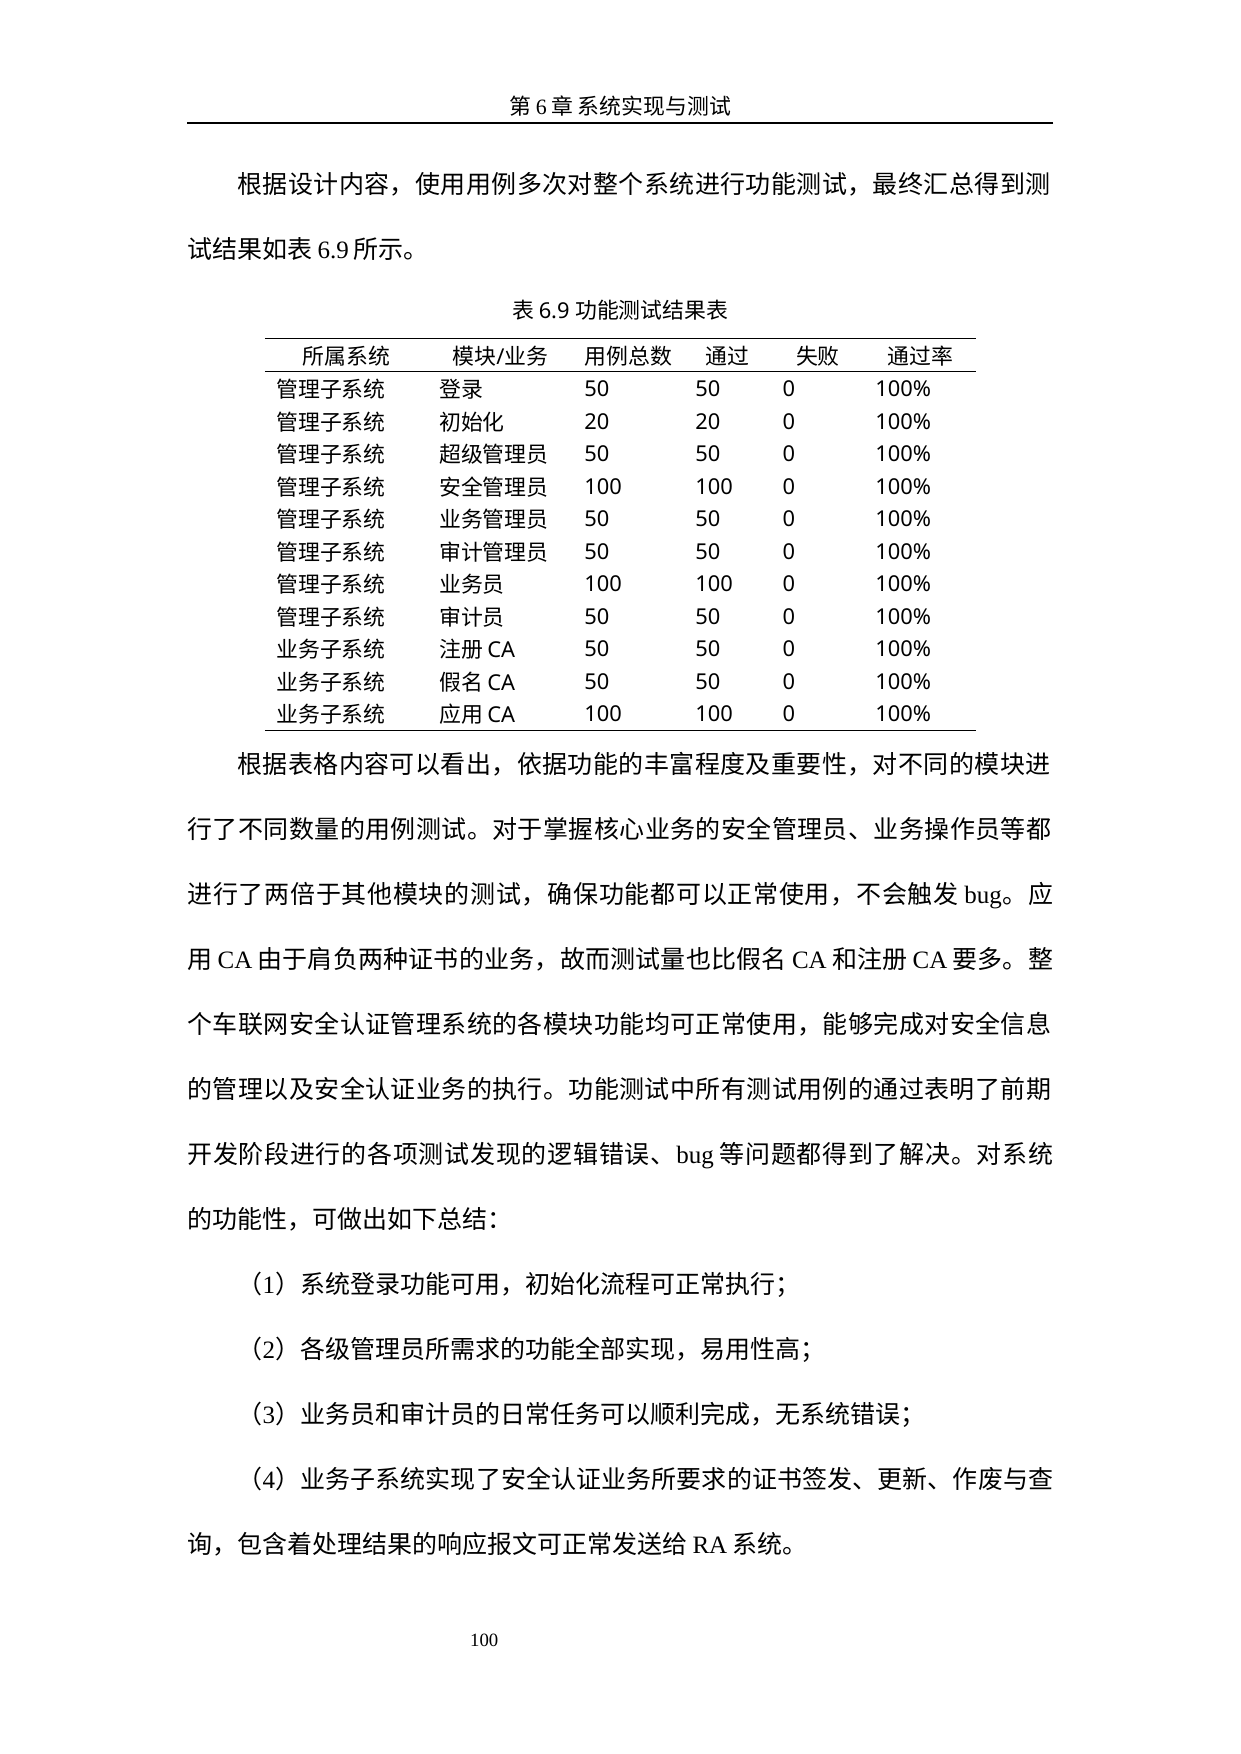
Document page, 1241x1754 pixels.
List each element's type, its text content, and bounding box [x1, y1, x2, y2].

table_header 通过 [684, 339, 771, 371]
table_cell 应用CA [428, 697, 573, 729]
table_cell 0 [771, 665, 864, 697]
table_cell 管理子系统 [265, 437, 428, 469]
table_header 用例总数 [573, 339, 684, 371]
table_cell 50 [684, 665, 771, 697]
table_cell 100 [573, 697, 684, 729]
table_cell 0 [771, 567, 864, 599]
table_cell 0 [771, 502, 864, 534]
table_cell 100 [684, 470, 771, 502]
table_cell 审计管理员 [428, 535, 573, 567]
table_cell 0 [771, 372, 864, 404]
table_cell 50 [684, 600, 771, 632]
text （4）业务子系统实现了安全认证业务所要求的证书签发、更新、作废与查询，包含着处理结果的响应报文可正常发送给RA系统。 [187, 1446, 1053, 1576]
table_cell 初始化 [428, 405, 573, 437]
text 根据表格内容可以看出，依据功能的丰富程度及重要性，对不同的模块进行了不同数量的用例测试。对于掌握核心业务的安全管理员、业务操作员等都进行了两倍于其他模块的测试，确保功能都可以正常使用，不会触发bug。应用CA由于肩负两种证书的业务，故而测试量也比假名CA和注册CA要多。整个车联网安全认证管理系统的各模块功能均可正常使用，能够完成对安全信息的管理以及安全认证业务的执行。功能测试中所有测试用例的通过表明了前期开发阶段进行的各项测试发现的逻辑错误、bug等问题都得到了解决。对系统的功能性，可做出如下总结： [187, 731, 1053, 1251]
table_cell 50 [573, 372, 684, 404]
table_cell 100 [573, 567, 684, 599]
table_cell 50 [573, 535, 684, 567]
table_cell 安全管理员 [428, 470, 573, 502]
table_cell 0 [771, 405, 864, 437]
table_cell 50 [573, 600, 684, 632]
text （2）各级管理员所需求的功能全部实现，易用性高； [187, 1316, 1053, 1381]
table_cell 管理子系统 [265, 372, 428, 404]
table_cell 管理子系统 [265, 470, 428, 502]
table_cell 业务子系统 [265, 697, 428, 729]
table_cell 100 [684, 567, 771, 599]
table_cell 100% [864, 697, 976, 729]
table_cell 100% [864, 372, 976, 404]
table_cell 0 [771, 632, 864, 664]
table_cell 0 [771, 600, 864, 632]
table_cell 登录 [428, 372, 573, 404]
table_cell 100 [684, 697, 771, 729]
table_header 失败 [771, 339, 864, 371]
table_cell 100% [864, 665, 976, 697]
table_cell 业务子系统 [265, 665, 428, 697]
table_cell 100% [864, 632, 976, 664]
table_cell 20 [573, 405, 684, 437]
table_cell 50 [684, 372, 771, 404]
table_cell 超级管理员 [428, 437, 573, 469]
table_cell 0 [771, 697, 864, 729]
table_cell 管理子系统 [265, 600, 428, 632]
table_cell 管理子系统 [265, 405, 428, 437]
table_cell 50 [573, 437, 684, 469]
table_cell 管理子系统 [265, 535, 428, 567]
table_cell 业务子系统 [265, 632, 428, 664]
table_header 通过率 [864, 339, 976, 371]
text （3）业务员和审计员的日常任务可以顺利完成，无系统错误； [187, 1381, 1053, 1446]
table_cell 100 [573, 470, 684, 502]
table_cell 注册CA [428, 632, 573, 664]
table_cell 0 [771, 535, 864, 567]
table_cell 100% [864, 470, 976, 502]
table_cell 管理子系统 [265, 567, 428, 599]
table_cell 0 [771, 437, 864, 469]
table_cell 业务员 [428, 567, 573, 599]
table_cell 50 [684, 502, 771, 534]
table_header 模块/业务 [428, 339, 573, 371]
table_cell 100% [864, 600, 976, 632]
table_cell 50 [573, 502, 684, 534]
table_cell 50 [573, 665, 684, 697]
table_cell 0 [771, 470, 864, 502]
table_cell 50 [684, 632, 771, 664]
table_cell 100% [864, 535, 976, 567]
text 根据设计内容，使用用例多次对整个系统进行功能测试，最终汇总得到测试结果如表6.9所示。 [187, 150, 1053, 280]
table_cell 100% [864, 437, 976, 469]
table_cell 审计员 [428, 600, 573, 632]
table_cell 100% [864, 502, 976, 534]
table_cell 假名CA [428, 665, 573, 697]
table_cell 50 [573, 632, 684, 664]
table_cell 业务管理员 [428, 502, 573, 534]
text （1）系统登录功能可用，初始化流程可正常执行； [187, 1251, 1053, 1316]
table_cell 20 [684, 405, 771, 437]
table_cell 100% [864, 405, 976, 437]
table_cell 100% [864, 567, 976, 599]
table_cell 50 [684, 437, 771, 469]
table_cell 50 [684, 535, 771, 567]
text 表6.9 功能测试结果表 [187, 292, 1053, 325]
table_cell 管理子系统 [265, 502, 428, 534]
table_header 所属系统 [265, 339, 428, 371]
